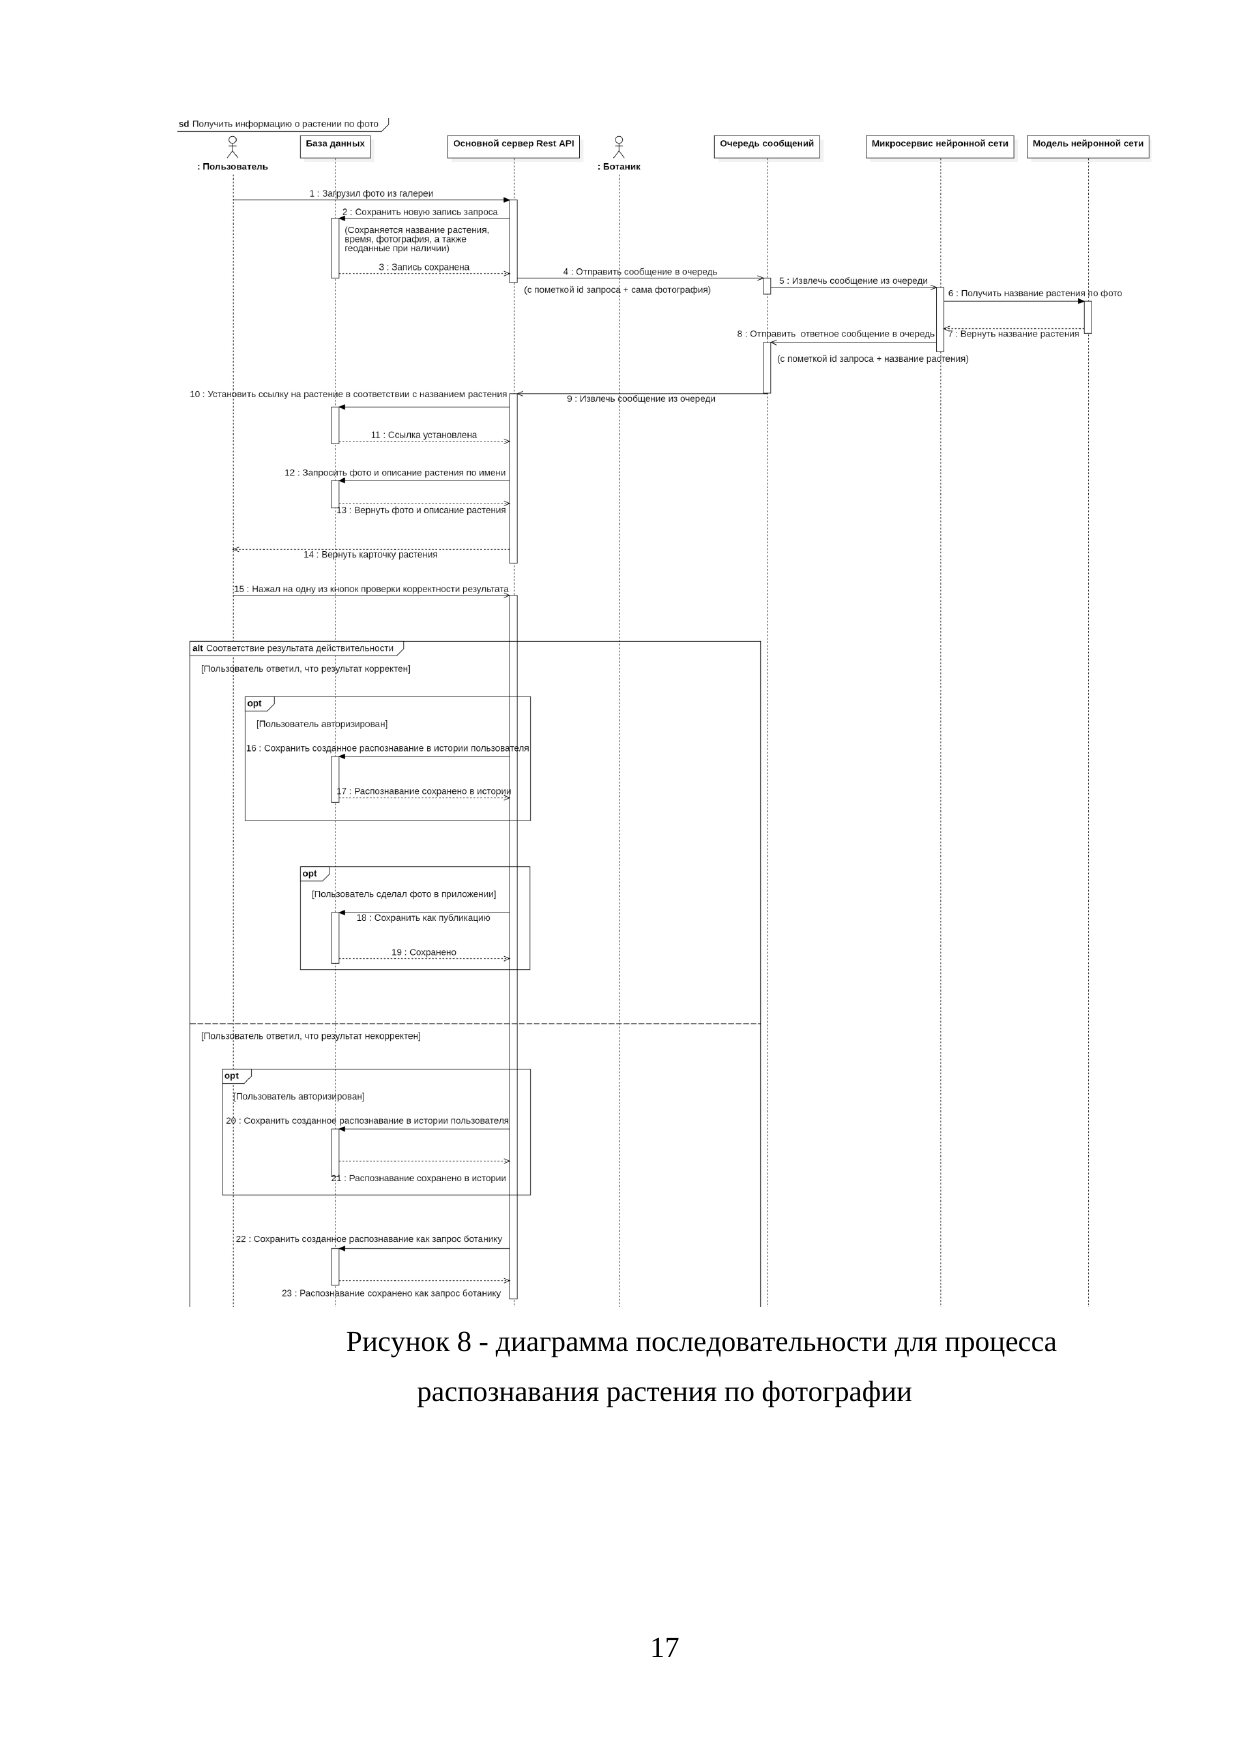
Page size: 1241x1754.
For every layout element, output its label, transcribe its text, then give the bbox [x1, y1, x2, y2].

text Рисунок 8 - диаграмма последовательности для процесса распознавания растения по фотографии [177, 1324, 1152, 1408]
picture [177, 118, 1152, 1307]
